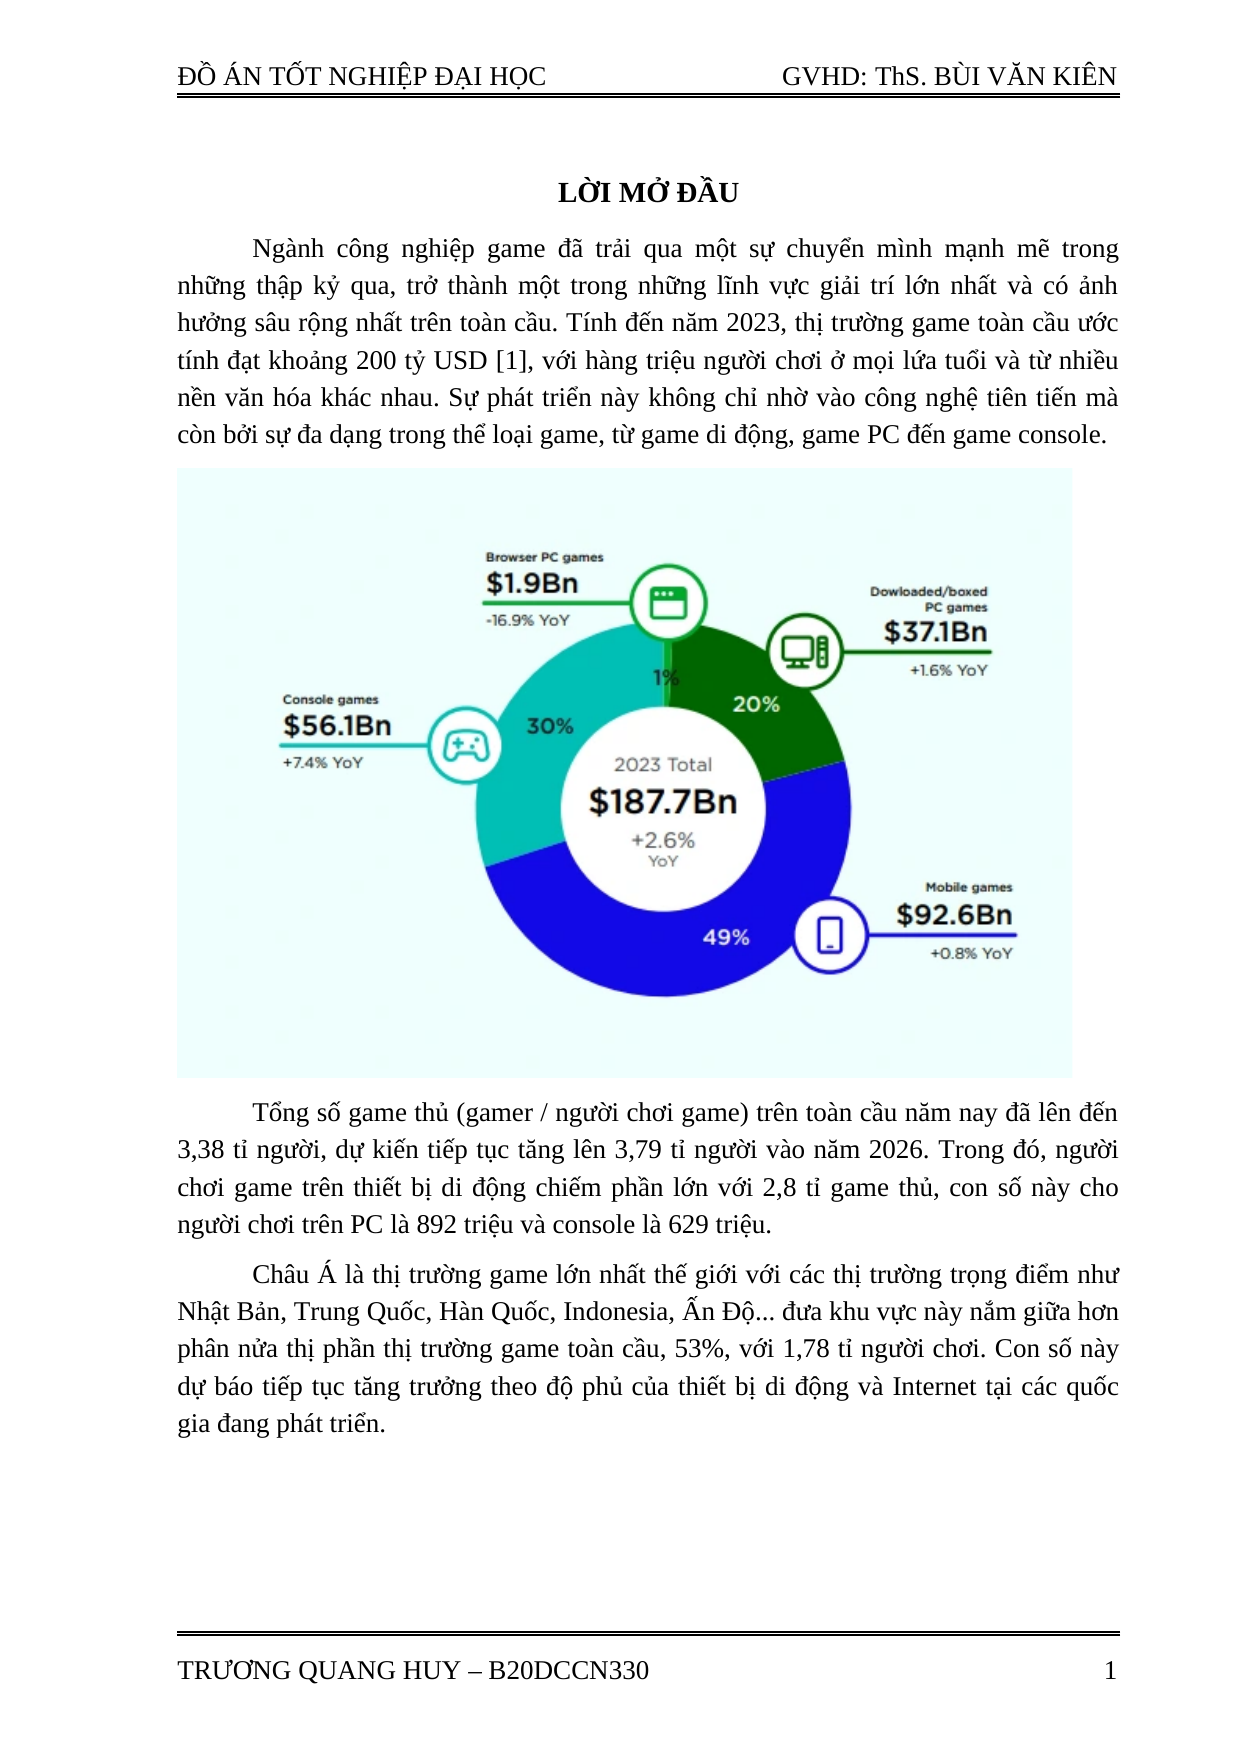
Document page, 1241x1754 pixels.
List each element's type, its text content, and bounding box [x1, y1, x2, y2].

picture [177, 468, 1073, 1078]
text Châu Á là thị trường game lớn nhất thế giới với các thị trường trọng điểm như Nhật Bản, Trung Quốc, Hàn Quốc, Indonesia, Ấn Độ... đưa khu vực này nắm giữa hơn phân nửa thị phần thị trường game toàn cầu, 53%, với 1,78 tỉ người chơi. Con số này dự báo tiếp tục tăng trưởng theo độ phủ của thiết bị di động và Internet tại các quốc gia đang phát triển. [177, 1258, 1120, 1438]
text Ngành công nghiệp game đã trải qua một sự chuyển mình mạnh mẽ trong những thập kỷ qua, trở thành một trong những lĩnh vực giải trí lớn nhất và có ảnh hưởng sâu rộng nhất trên toàn cầu. Tính đến năm 2023, thị trường game toàn cầu ước tính đạt khoảng 200 tỷ USD [1], với hàng triệu người chơi ở mọi lứa tuổi và từ nhiều nền văn hóa khác nhau. Sự phát triển này không chỉ nhờ vào công nghệ tiên tiến mà còn bởi sự đa dạng trong thể loại game, từ game di động, game PC đến game console. [177, 232, 1120, 449]
subtitle LỜI MỞ ĐẦU [177, 175, 1120, 208]
text Tổng số game thủ (gamer / người chơi game) trên toàn cầu năm nay đã lên đến 3,38 tỉ người, dự kiến tiếp tục tăng lên 3,79 tỉ người vào năm 2026. Trong đó, người chơi game trên thiết bị di động chiếm phần lớn với 2,8 tỉ game thủ, con số này cho người chơi trên PC là 892 triệu và console là 629 triệu. [177, 1096, 1120, 1239]
